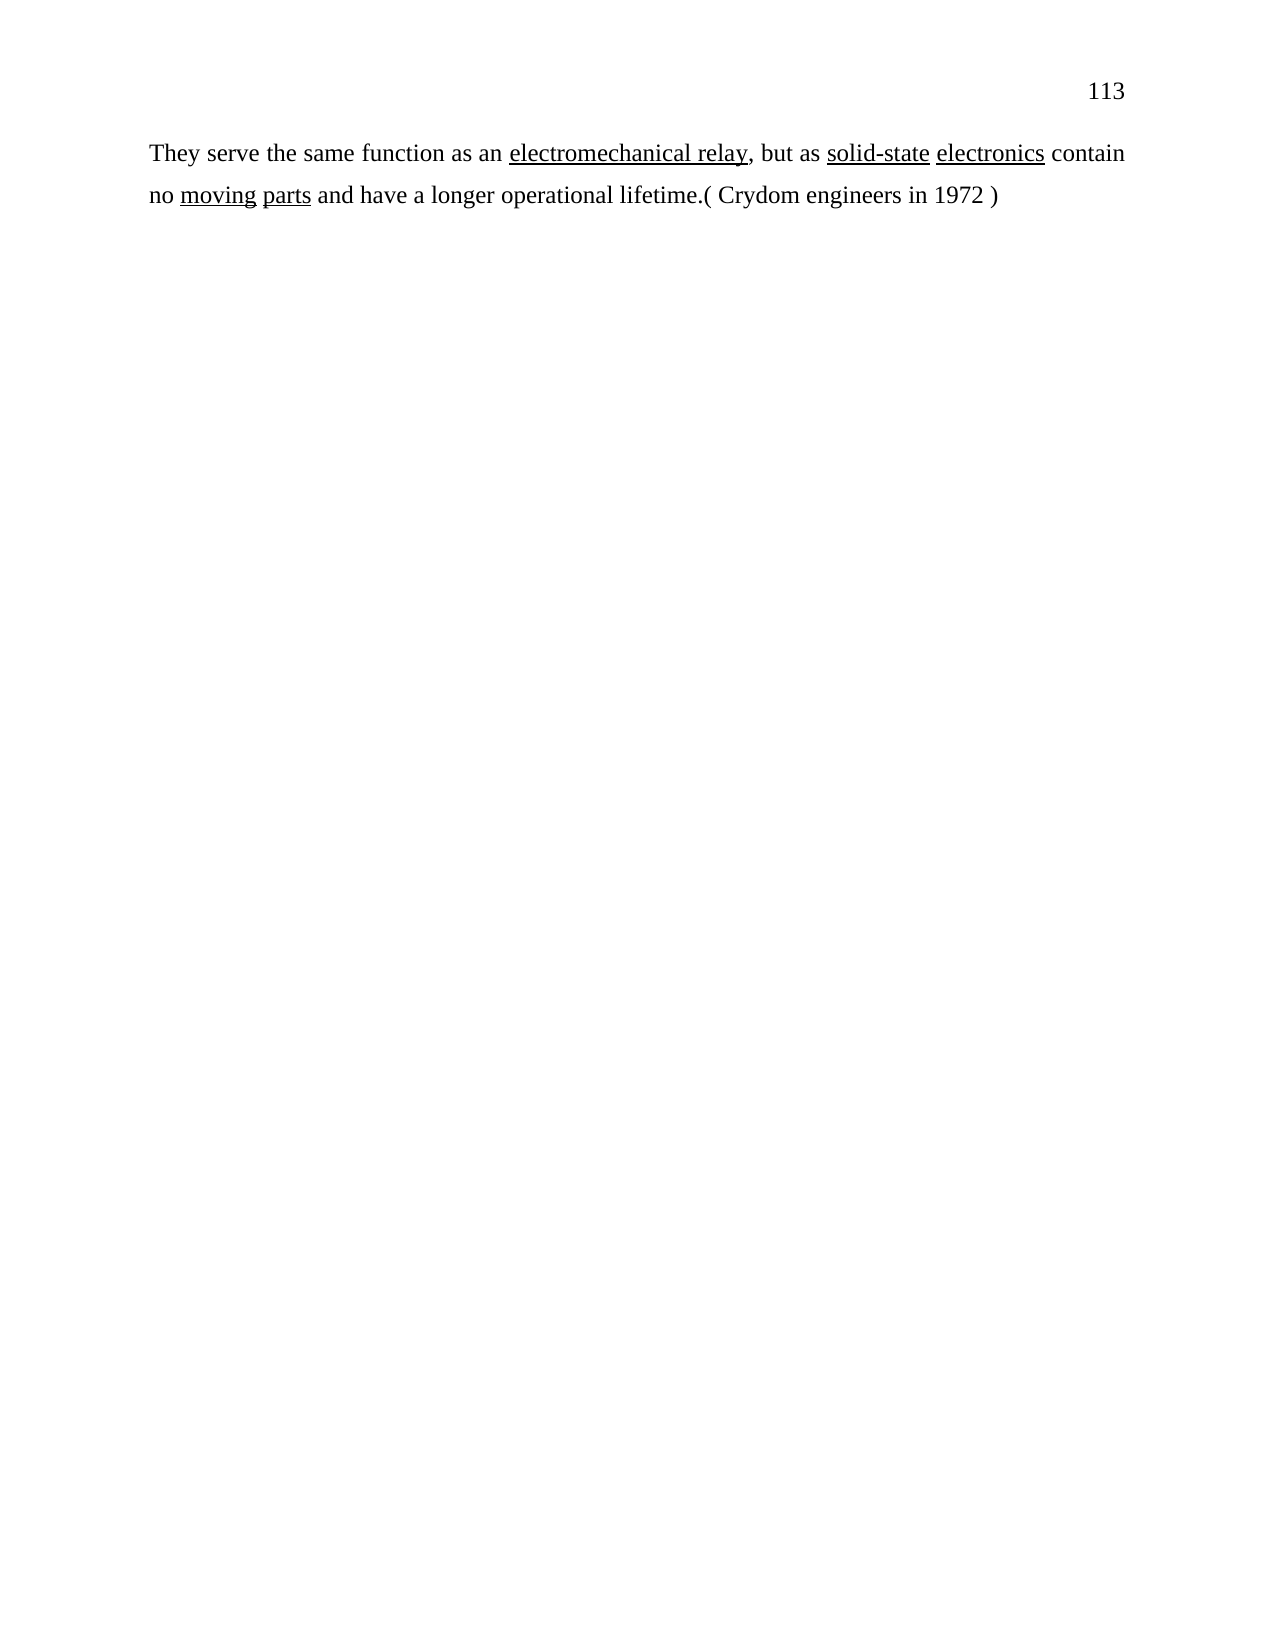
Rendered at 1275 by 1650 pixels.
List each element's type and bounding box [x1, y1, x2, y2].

text [149, 138, 1125, 209]
